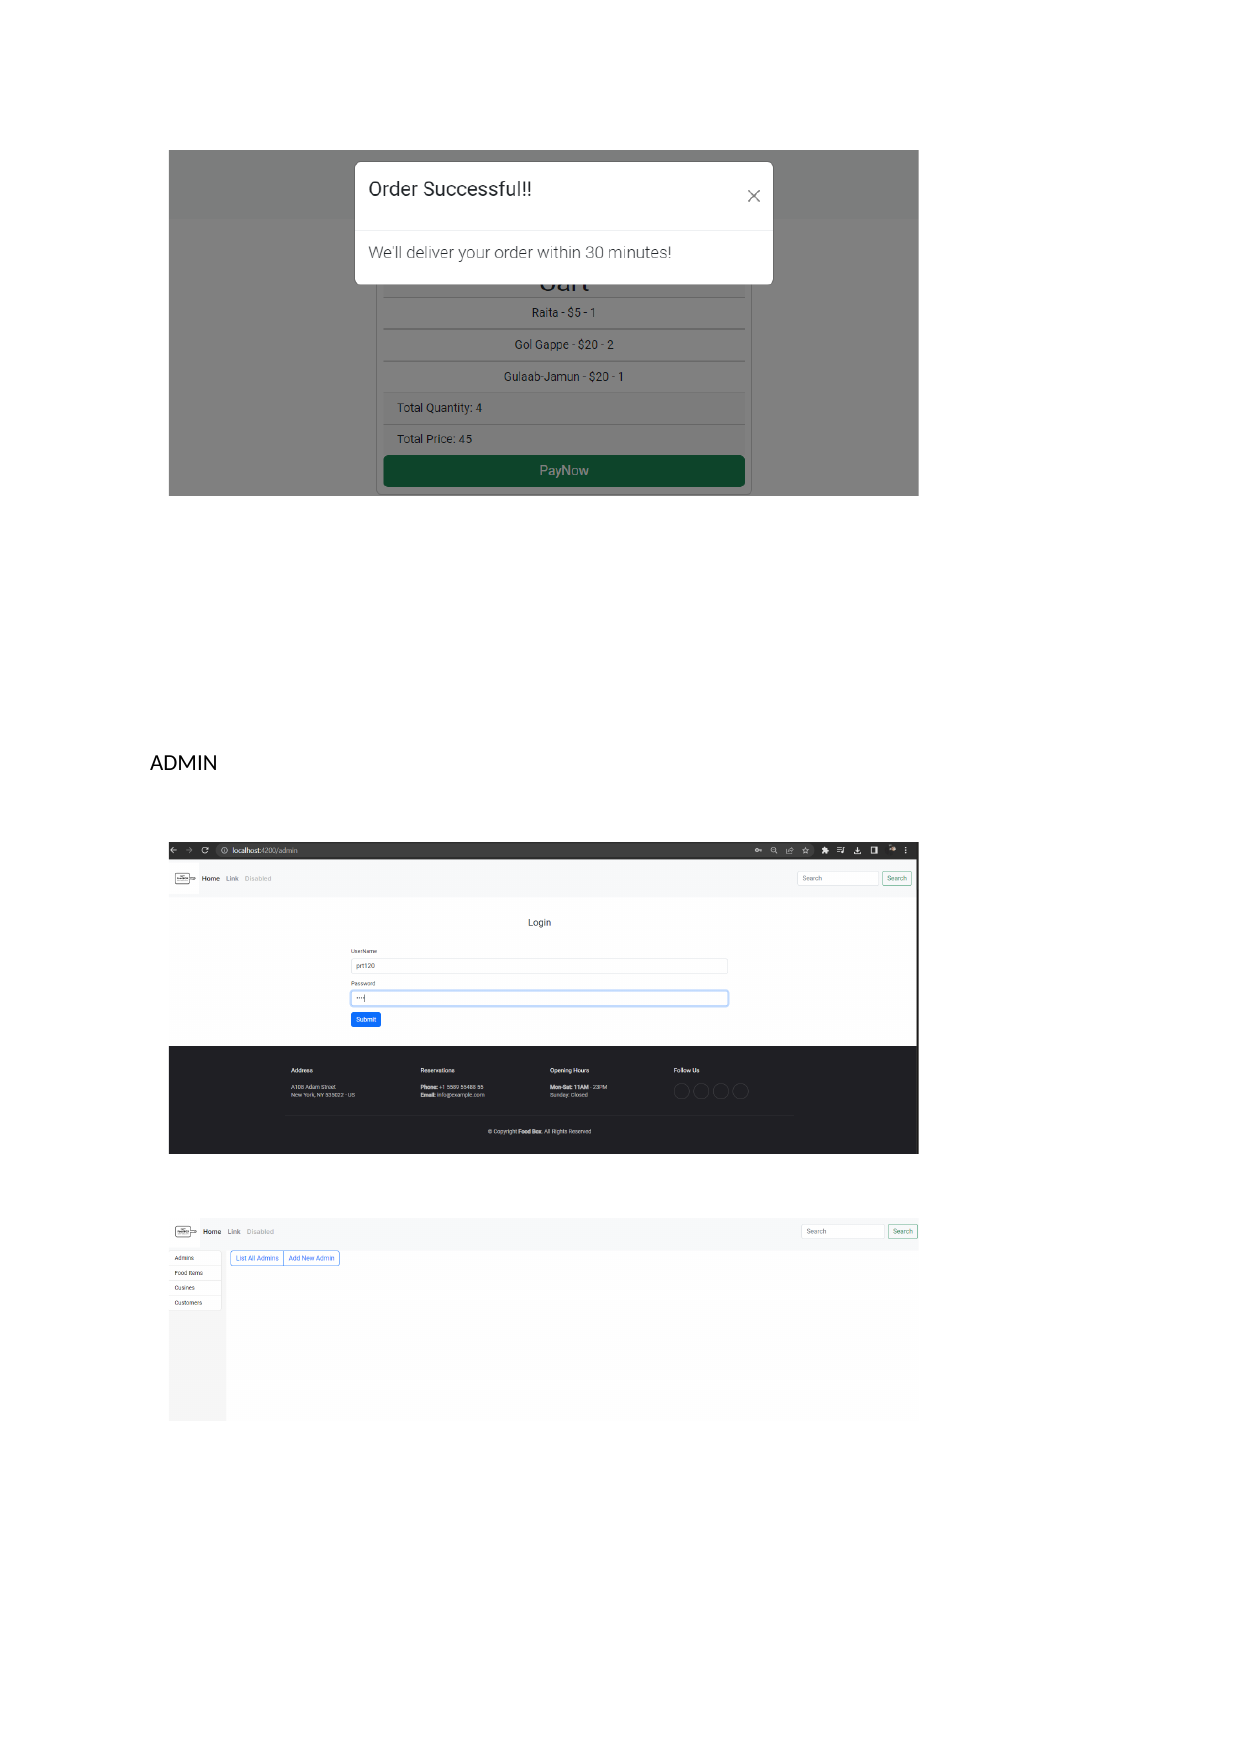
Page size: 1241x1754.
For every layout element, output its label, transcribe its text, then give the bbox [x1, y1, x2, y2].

text ADMIN [150, 748, 1090, 777]
